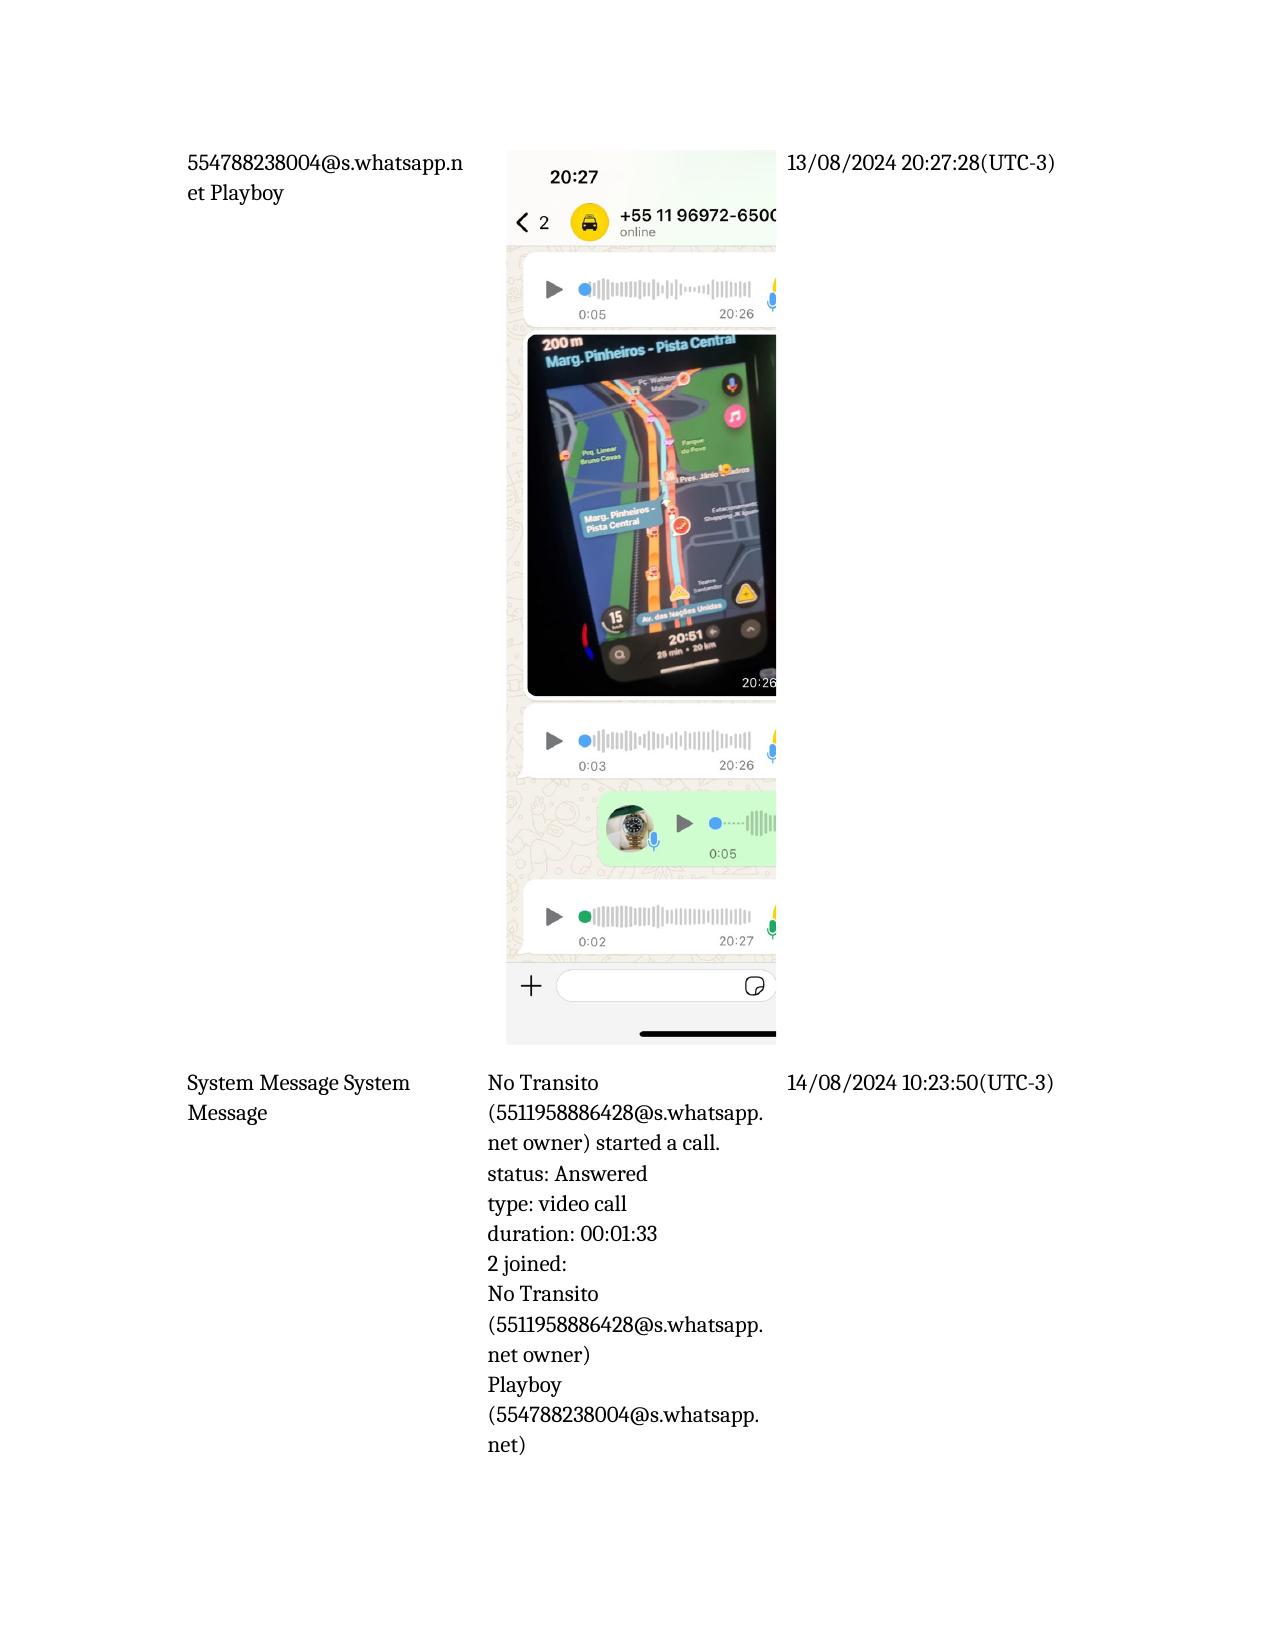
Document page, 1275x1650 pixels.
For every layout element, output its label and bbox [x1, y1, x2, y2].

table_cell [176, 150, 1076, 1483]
picture [506, 150, 777, 1045]
